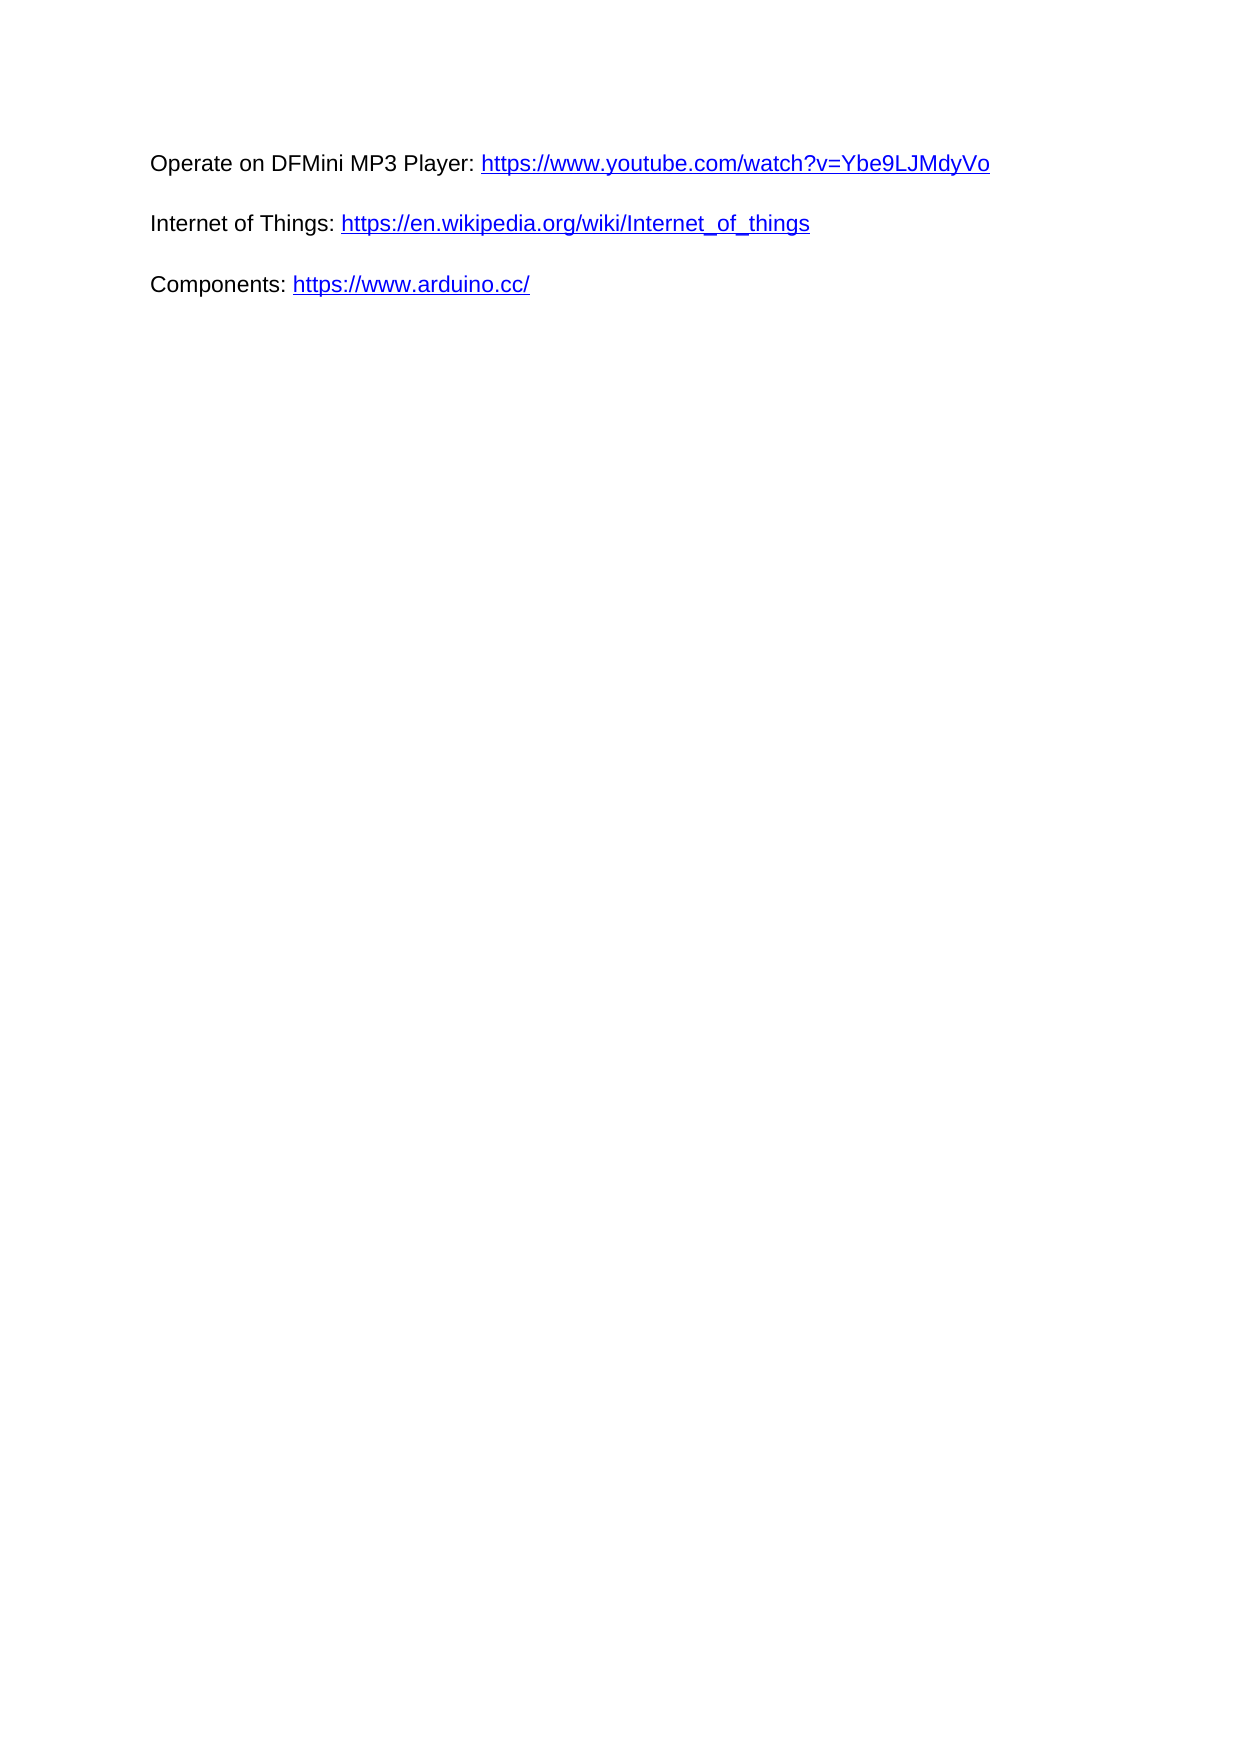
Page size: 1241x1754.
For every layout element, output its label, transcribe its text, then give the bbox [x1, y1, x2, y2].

text Internet of Things: https://en.wikipedia.org/wiki/Internet_of_things [150, 210, 1090, 237]
text Components: https://www.arduino.cc/ [150, 271, 1090, 297]
text Operate on DFMini MP3 Player: https://www.youtube.com/watch?v=Ybe9LJMdyVo [150, 150, 1090, 176]
